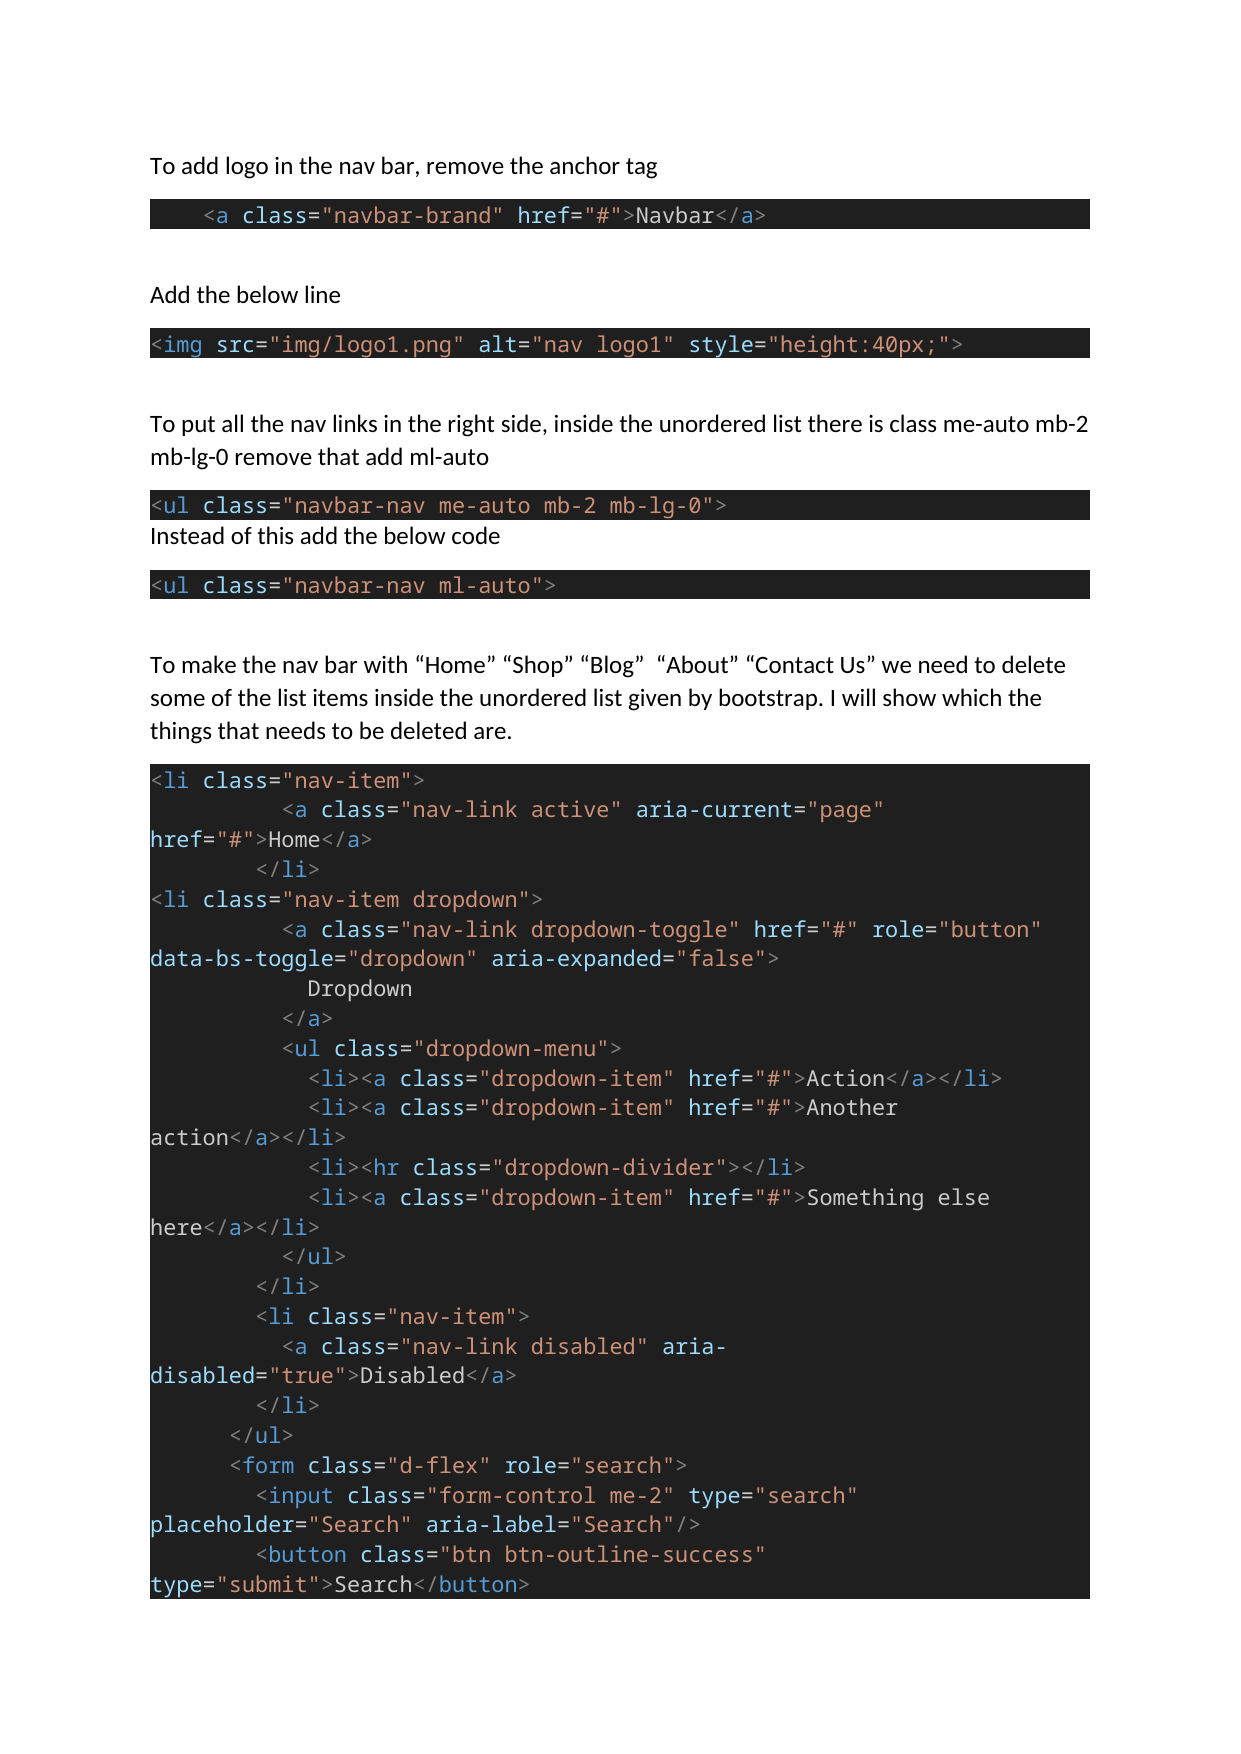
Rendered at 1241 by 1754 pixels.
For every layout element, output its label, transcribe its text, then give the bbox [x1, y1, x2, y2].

text <li class="nav-item dropdown"> [150, 884, 1090, 913]
text </li> [150, 854, 1090, 884]
text </a> [150, 1003, 1090, 1033]
text <li class="nav-item"> [150, 1301, 1090, 1331]
text <ul class="navbar-nav me-auto mb-2 mb-lg-0"> [150, 490, 1090, 520]
text </li> [150, 1390, 1090, 1420]
text To put all the nav links in the right side, inside the unordered list there is class me-auto mb-2 mb-lg-0 remove that add ml-auto [150, 408, 1090, 471]
text <ul class="navbar-nav ml-auto"> [150, 570, 1090, 599]
text <a class="nav-link dropdown-toggle" href="#" role="button" data-bs-toggle="dropdown" aria-expanded="false"> [150, 913, 1090, 973]
text <li><a class="dropdown-item" href="#">Another action</a></li> [150, 1092, 1090, 1152]
text To add logo in the nav bar, remove the anchor tag [150, 150, 1090, 181]
text <li><a class="dropdown-item" href="#">Action</a></li> [150, 1062, 1090, 1092]
text <a class="nav-link disabled" aria-disabled="true">Disabled</a> [150, 1331, 1090, 1390]
text <img src="img/logo1.png" alt="nav logo1" style="height:40px;"> [150, 328, 1090, 358]
text To make the nav bar with “Home” “Shop” “Blog” “About” “Contact Us” we need to delete some of the list items inside the unordered list given by bootstrap. I will show which the things that needs to be deleted are. [150, 649, 1090, 746]
text <li class="nav-item"> [150, 764, 1090, 794]
text </ul> [150, 1420, 1090, 1450]
text Add the below line [150, 279, 1090, 309]
text <li><a class="dropdown-item" href="#">Something else here</a></li> [150, 1182, 1090, 1241]
text Dropdown [150, 973, 1090, 1003]
text Instead of this add the below code [150, 520, 1090, 551]
text </ul> [150, 1241, 1090, 1271]
text <form class="d-flex" role="search"> [150, 1450, 1090, 1479]
text <button class="btn btn-outline-success" type="submit">Search</button> [150, 1539, 1090, 1599]
text <a class="navbar-brand" href="#">Navbar</a> [150, 199, 1090, 229]
text <a class="nav-link active" aria-current="page" href="#">Home</a> [150, 794, 1090, 854]
text <ul class="dropdown-menu"> [150, 1033, 1090, 1062]
text <li><hr class="dropdown-divider"></li> [150, 1152, 1090, 1182]
text </li> [150, 1271, 1090, 1301]
text <input class="form-control me-2" type="search" placeholder="Search" aria-label="Search"/> [150, 1479, 1090, 1539]
